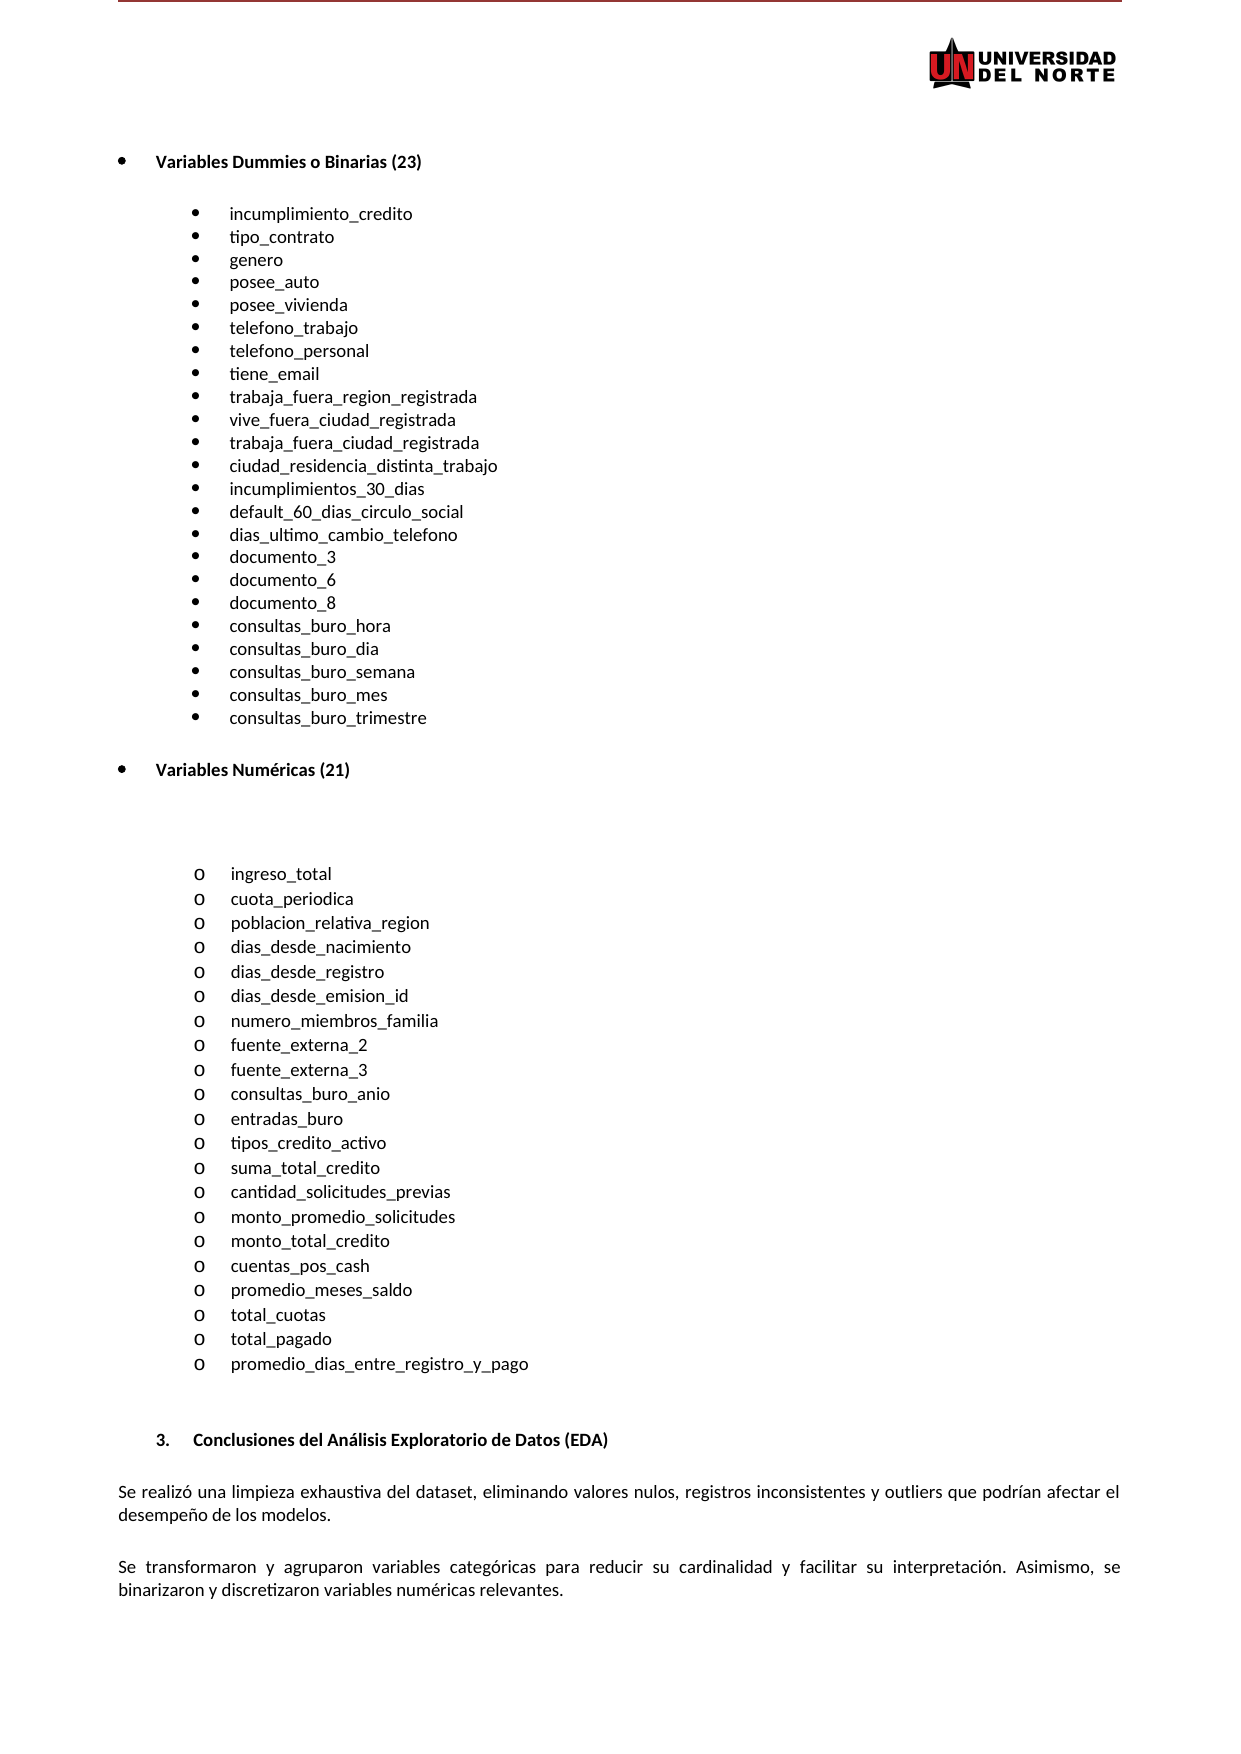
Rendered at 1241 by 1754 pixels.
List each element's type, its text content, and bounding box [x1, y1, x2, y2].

list cuota_periodica [193, 887, 1122, 911]
list dias_desde_registro [193, 960, 1122, 985]
list consultas_buro_hora [192, 614, 1122, 637]
list tiene_email [192, 362, 1122, 385]
list consultas_buro_semana [192, 660, 1122, 683]
list consultas_buro_trimestre [192, 706, 1122, 729]
list promedio_dias_entre_registro_y_pago [193, 1352, 1122, 1376]
list dias_desde_emision_id [193, 985, 1122, 1009]
text Se realizó una limpieza exhaustiva del dataset, eliminando valores nulos, registros inconsistentes y outliers que podrían afectar el desempeño de los modelos. [118, 1481, 1122, 1526]
list genero [192, 248, 1122, 271]
list entradas_buro [193, 1107, 1122, 1132]
list documento_6 [192, 568, 1122, 591]
list numero_miembros_familia [193, 1009, 1122, 1034]
list ingreso_total [193, 862, 1122, 887]
list total_cuotas [193, 1303, 1122, 1327]
list monto_total_credito [193, 1229, 1122, 1254]
list Variables Dummies o Binarias (23) [118, 150, 1122, 173]
list cuentas_pos_cash [193, 1254, 1122, 1278]
subtitle Conclusiones del Análisis Exploratorio de Datos (EDA) [156, 1428, 1122, 1451]
list posee_auto [192, 271, 1122, 293]
list documento_3 [192, 546, 1122, 568]
list default_60_dias_circulo_social [192, 500, 1122, 523]
list dias_ultimo_cambio_telefono [192, 523, 1122, 546]
list cantidad_solicitudes_previas [193, 1181, 1122, 1205]
list ciudad_residencia_distinta_trabajo [192, 454, 1122, 477]
list monto_promedio_solicitudes [193, 1205, 1122, 1229]
list dias_desde_nacimiento [193, 936, 1122, 960]
list trabaja_fuera_region_registrada [192, 385, 1122, 408]
list incumplimientos_30_dias [192, 477, 1122, 500]
list Variables Numéricas (21) [118, 758, 1122, 781]
list poblacion_relativa_region [193, 911, 1122, 936]
list telefono_trabajo [192, 316, 1122, 339]
list posee_vivienda [192, 293, 1122, 316]
list promedio_meses_saldo [193, 1278, 1122, 1303]
list consultas_buro_anio [193, 1083, 1122, 1107]
list consultas_buro_dia [192, 637, 1122, 660]
list total_pagado [193, 1327, 1122, 1352]
list tipos_credito_activo [193, 1132, 1122, 1156]
list documento_8 [192, 591, 1122, 614]
list trabaja_fuera_ciudad_registrada [192, 431, 1122, 454]
list tipo_contrato [192, 225, 1122, 248]
list incumplimiento_credito [192, 202, 1122, 225]
list fuente_externa_3 [193, 1058, 1122, 1083]
list fuente_externa_2 [193, 1034, 1122, 1058]
text Se transformaron y agruparon variables categóricas para reducir su cardinalidad y facilitar su interpretación. Asimismo, se binarizaron y discretizaron variables numéricas relevantes. [118, 1556, 1122, 1601]
picture [922, 30, 1123, 96]
list telefono_personal [192, 339, 1122, 362]
list suma_total_credito [193, 1156, 1122, 1181]
list consultas_buro_mes [192, 683, 1122, 706]
list vive_fuera_ciudad_registrada [192, 408, 1122, 431]
